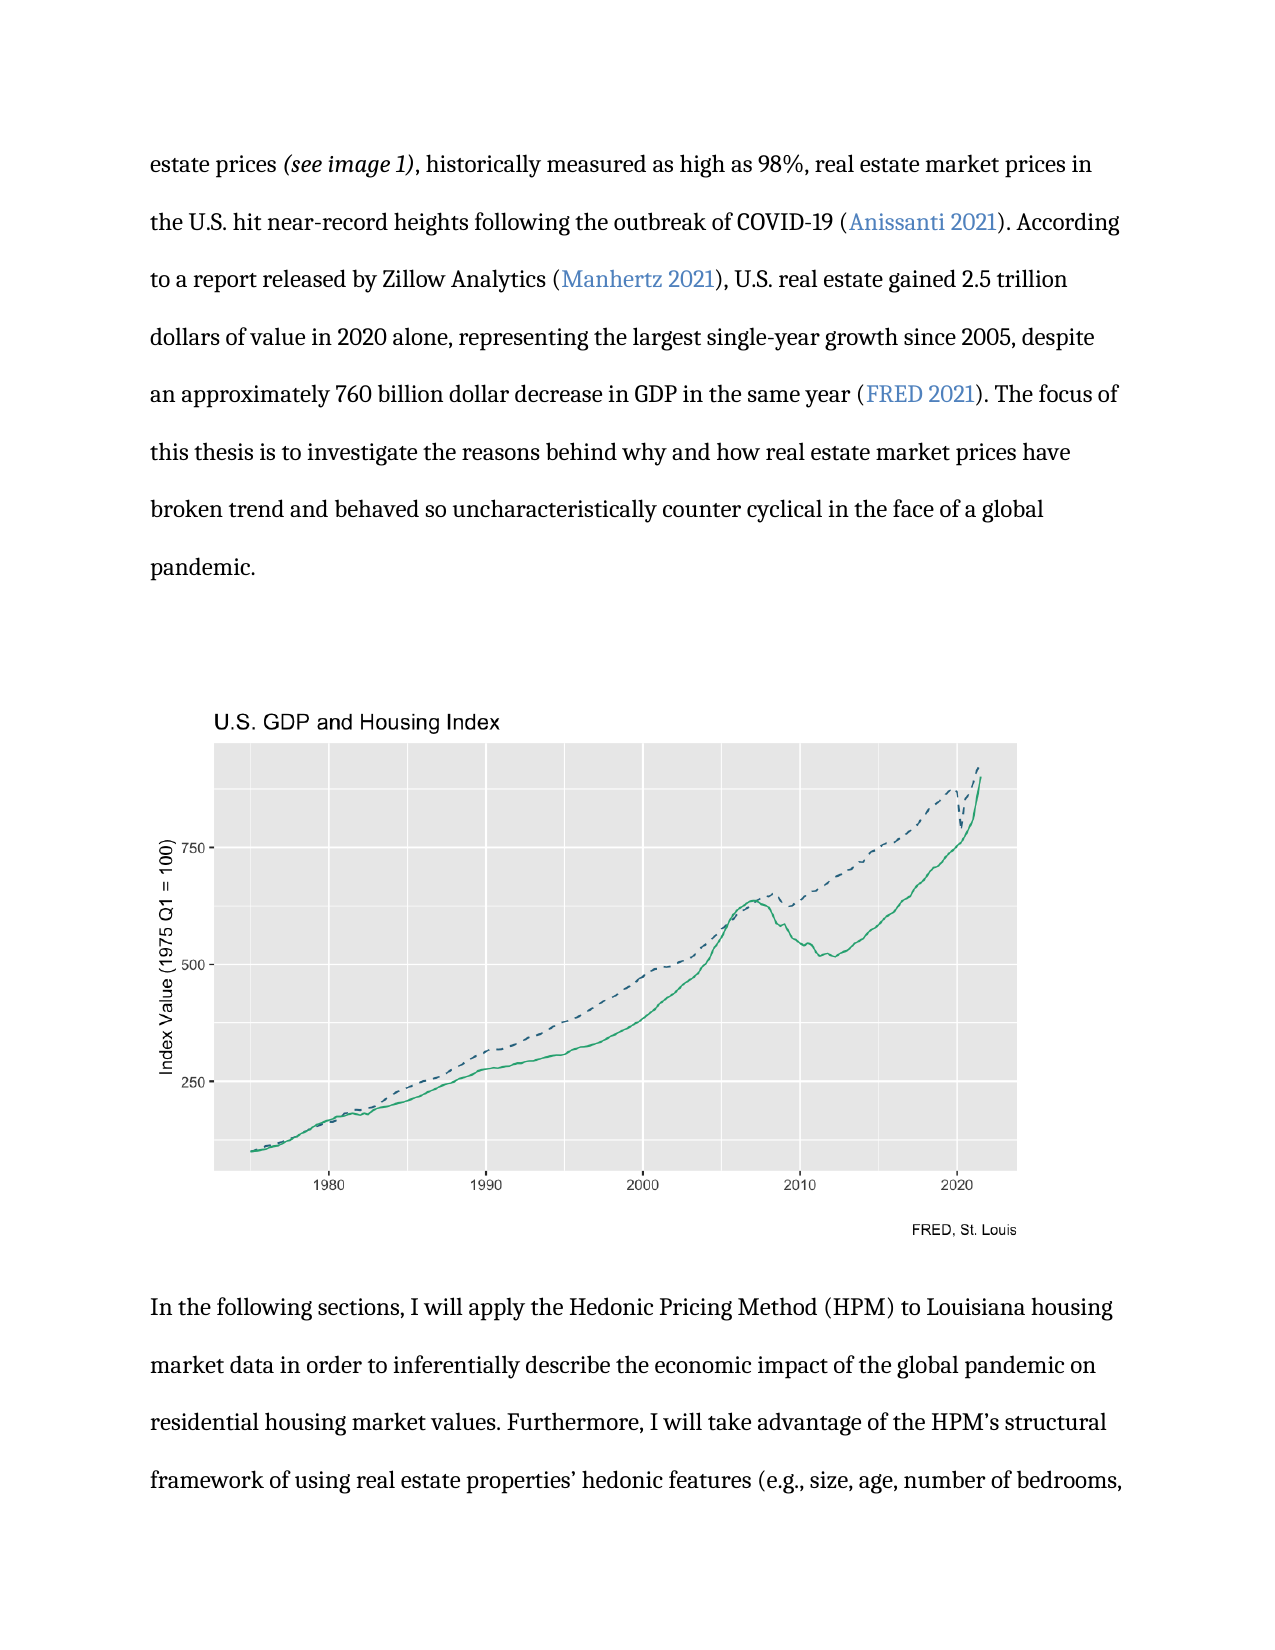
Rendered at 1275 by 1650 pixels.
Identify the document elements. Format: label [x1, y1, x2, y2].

picture [150, 705, 1025, 1246]
text [150, 150, 1125, 581]
text [150, 1293, 1125, 1494]
